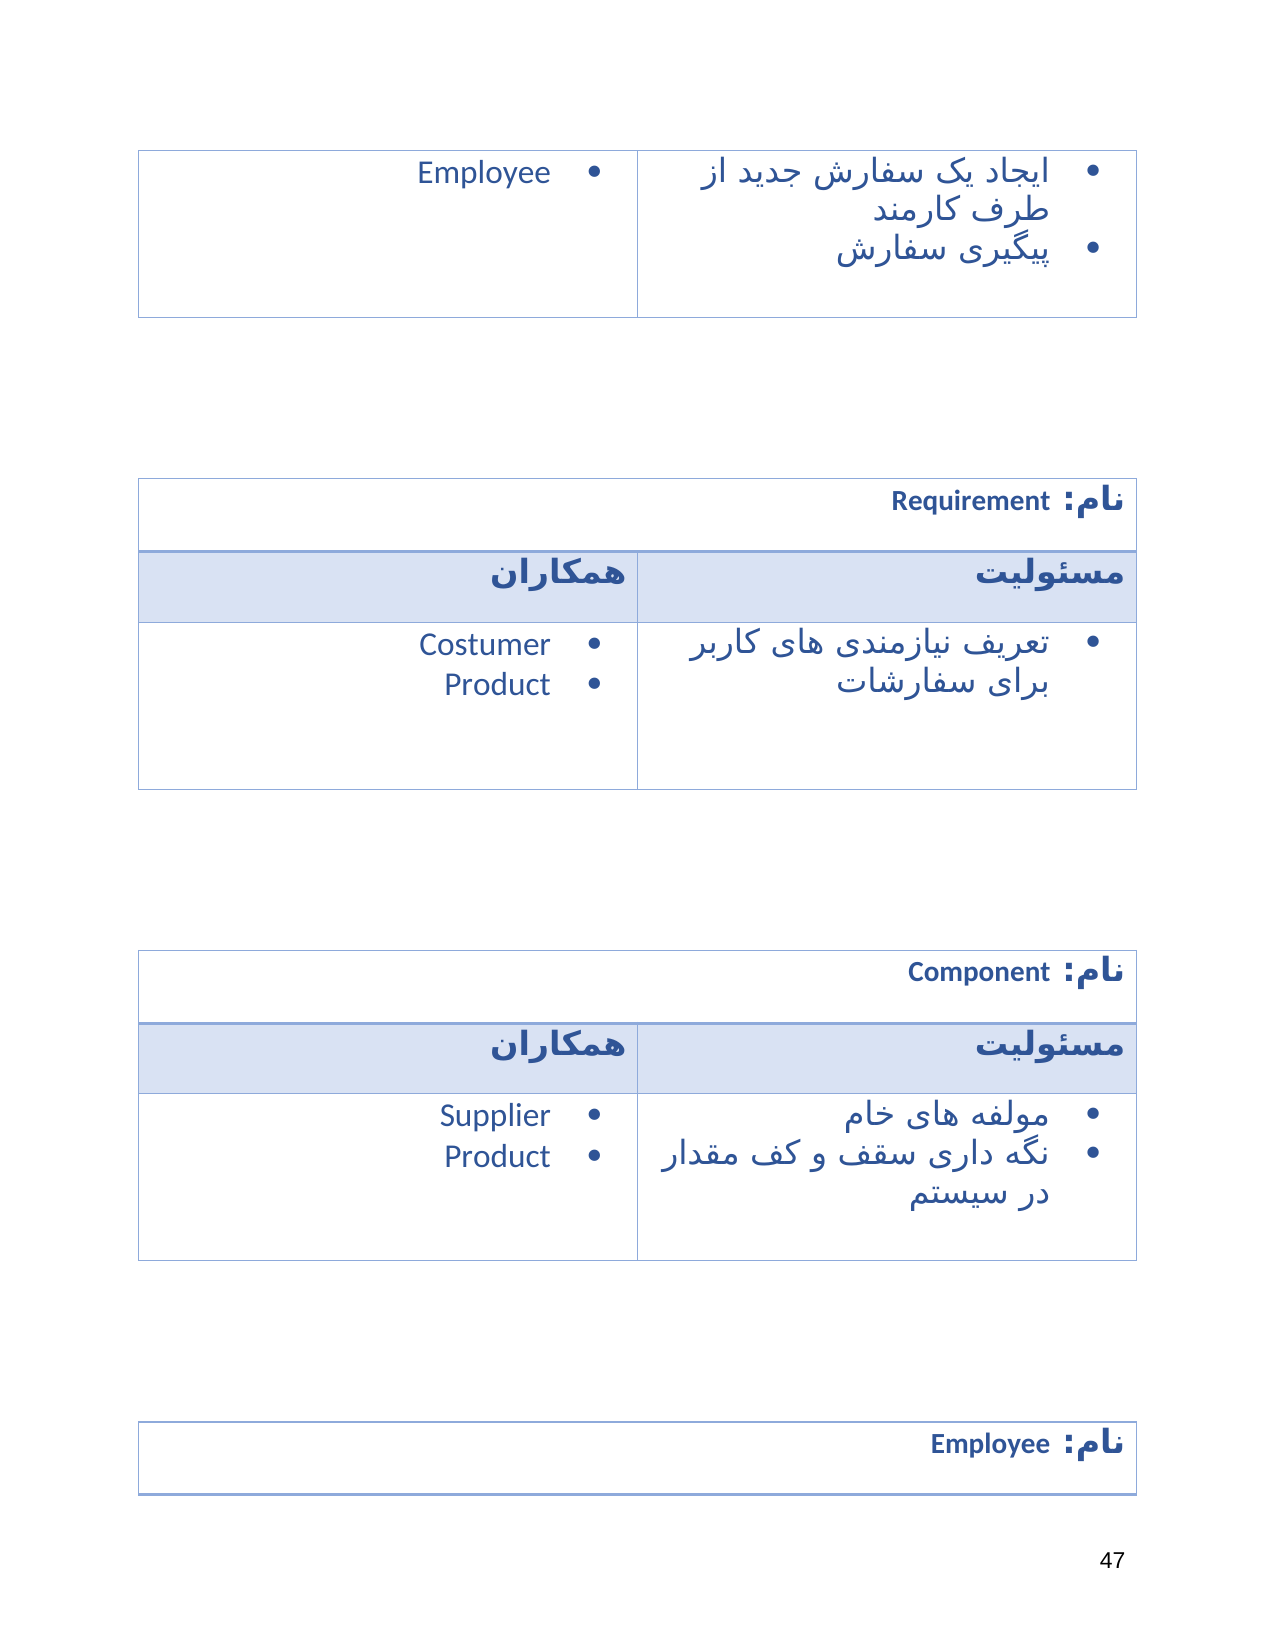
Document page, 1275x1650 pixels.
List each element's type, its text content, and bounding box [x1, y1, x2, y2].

table_cell همکاران [139, 1025, 637, 1093]
table_cell مسئولیت [638, 553, 1136, 622]
table_cell ایجاد یک سفارش جدید از طرف کارمند پیگیری سفارش [638, 151, 1136, 317]
table_cell Supplier Product [139, 1094, 637, 1260]
table_cell Employee [139, 151, 637, 317]
table_cell مسئولیت [638, 1025, 1136, 1093]
table_cell مولفه های خام نگه داری سقف و کف مقدار در سیستم [638, 1094, 1136, 1260]
table_cell Costumer Product [139, 623, 637, 788]
table_header نام: Requirement [139, 479, 1136, 550]
table_header نام: Component [139, 951, 1136, 1022]
table_cell همکاران [139, 553, 637, 622]
table_header نام: Employee [139, 1423, 1136, 1493]
table_cell تعریف نیازمندی های کاربر برای سفارشات [638, 623, 1136, 788]
